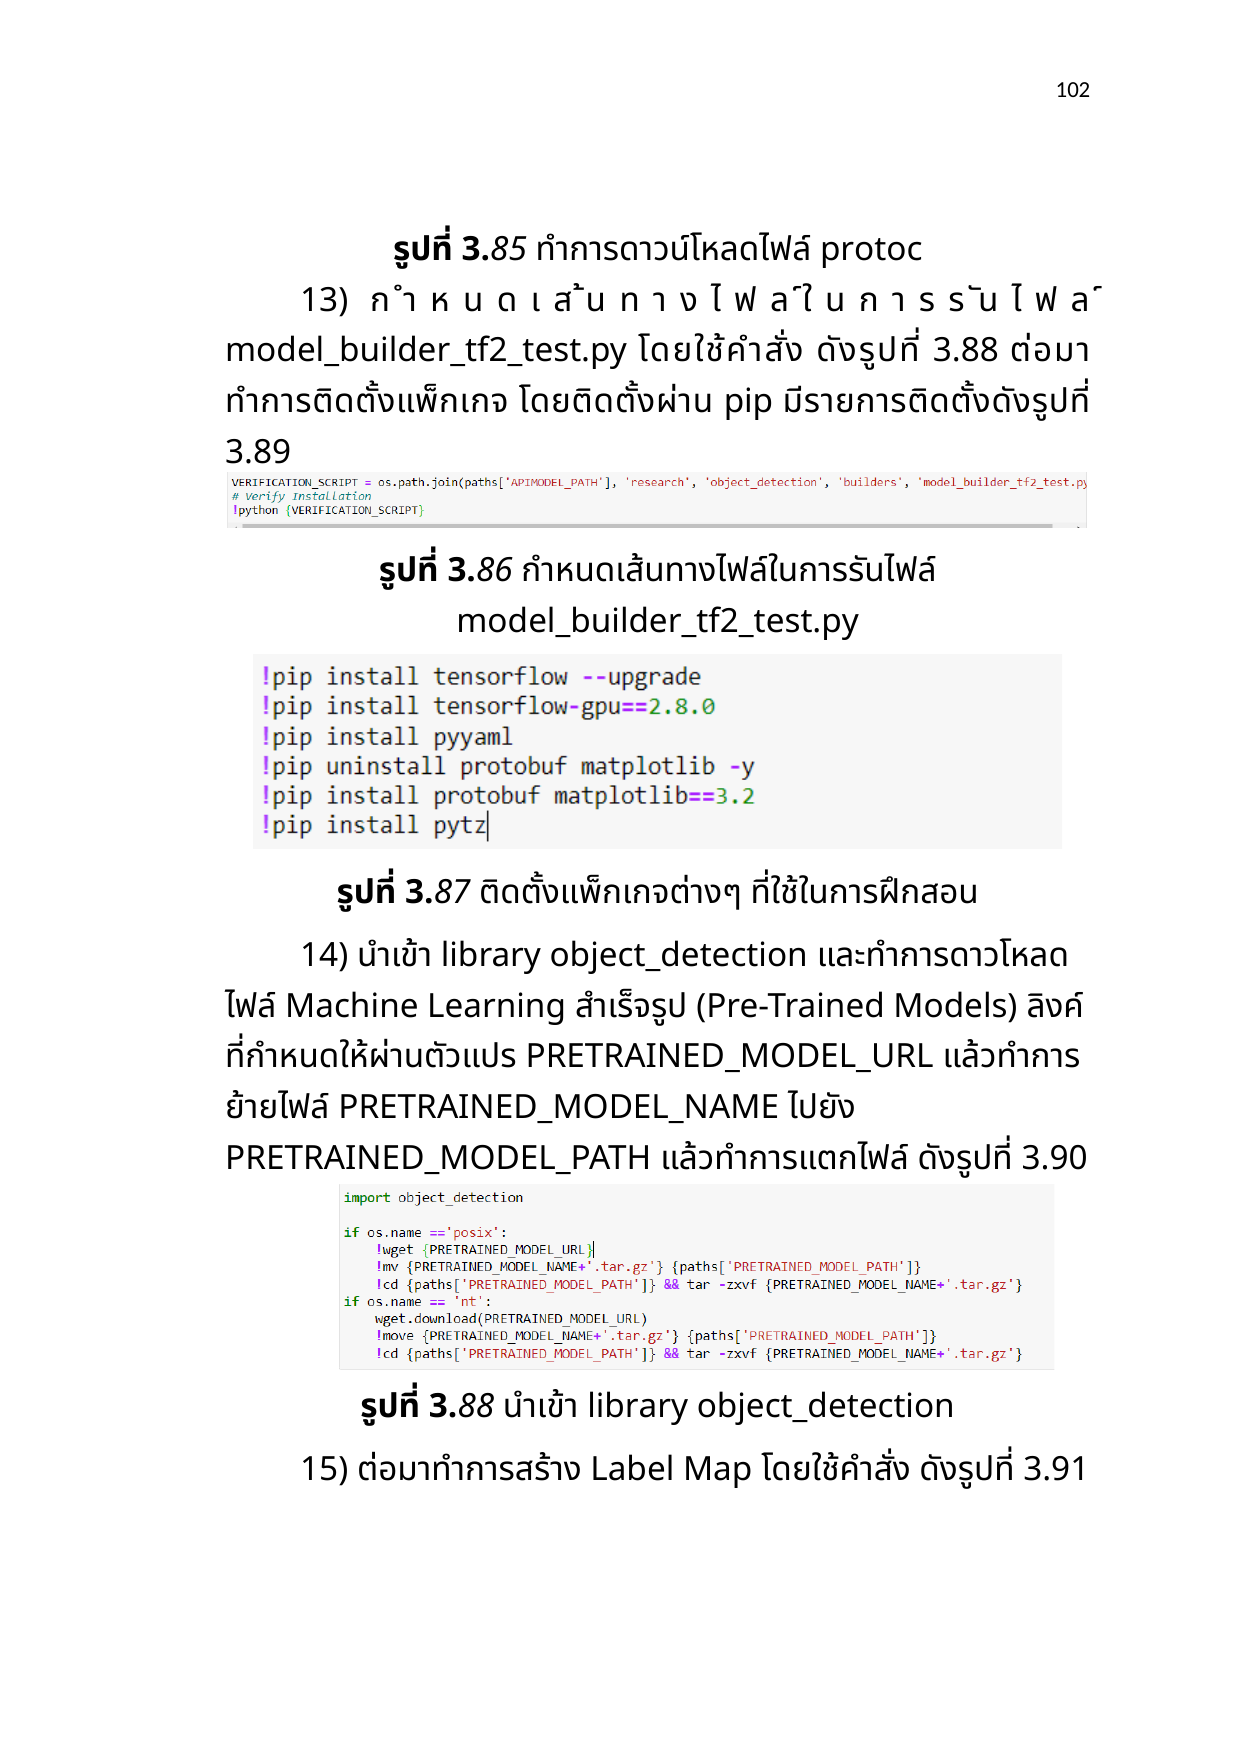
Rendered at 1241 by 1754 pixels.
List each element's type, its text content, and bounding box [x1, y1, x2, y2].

picture [225, 472, 1091, 528]
picture [335, 1184, 1055, 1370]
text 13) กำหนดเส้นทางไฟล์ในการรันไฟล์ model_builder_tf2_test.py โดยใช้คำสั่ง ดังรูปที่ 3.88 ต่อมาทำการติดตั้งแพ็กเกจ โดยติดตั้งผ่าน pip มีรายการติดตั้งดังรูปที่ 3.89 [225, 276, 1090, 472]
text 14) นำเข้า library object_detection และทำการดาวโหลดไฟล์ Machine Learning สำเร็จรูป (Pre-Trained Models) ลิงค์ที่กำหนดให้ผ่านตัวแปร PRETRAINED_MODEL_URL แล้วทำการย้ายไฟล์ PRETRAINED_MODEL_NAME ไปยัง PRETRAINED_MODEL_PATH แล้วทำการแตกไฟล์ ดังรูปที่ 3.90 [225, 931, 1090, 1184]
text รูปที่ 3.88 นำเข้า library object_detection [225, 1382, 1090, 1433]
text 15) ต่อมาทำการสร้าง Label Map โดยใช้คำสั่ง ดังรูปที่ 3.91 [225, 1445, 1090, 1496]
text รูปที่ 3.86 กำหนดเส้นทางไฟล์ในการรันไฟล์ model_builder_tf2_test.py [225, 546, 1090, 642]
picture [253, 654, 1063, 849]
text รูปที่ 3.87 ติดตั้งแพ็กเกจต่างๆ ที่ใช้ในการฝึกสอน [225, 868, 1090, 918]
text รูปที่ 3.85 ทำการดาวน์โหลดไฟล์ protoc [225, 225, 1090, 276]
